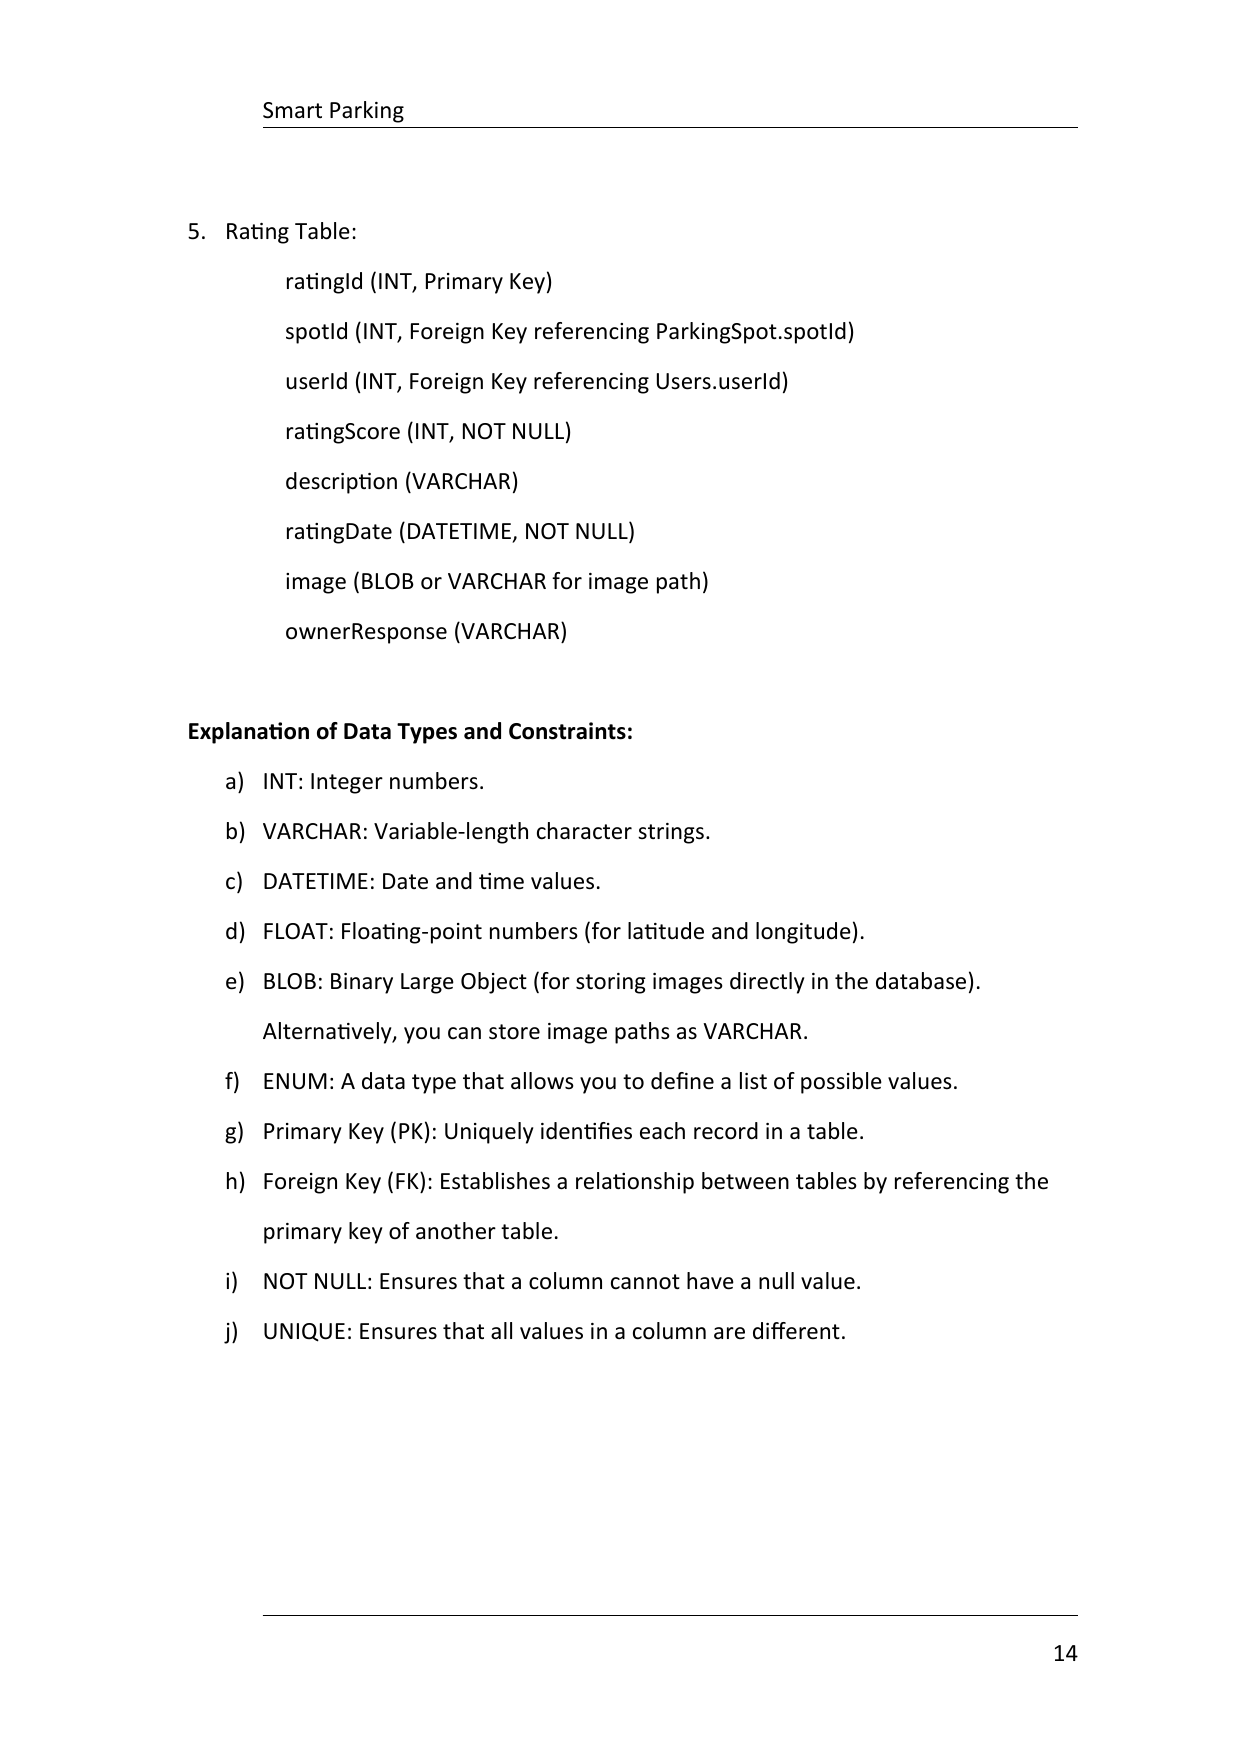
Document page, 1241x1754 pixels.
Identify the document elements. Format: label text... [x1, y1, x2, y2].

text description (VARCHAR) [262, 445, 1078, 495]
text Explanation of Data Types and Constraints: [187, 695, 1078, 745]
text spotId (INT, Foreign Key referencing ParkingSpot.spotId) [262, 295, 1078, 345]
list Primary Key (PK): Uniquely identifies each record in a table. [225, 1095, 1078, 1145]
list Rating Table: [187, 195, 1078, 245]
text image (BLOB or VARCHAR for image path) [262, 545, 1078, 595]
list FLOAT: Floating-point numbers (for latitude and longitude). [225, 895, 1078, 945]
list DATETIME: Date and time values. [225, 845, 1078, 895]
text ratingDate (DATETIME, NOT NULL) [262, 495, 1078, 545]
list VARCHAR: Variable-length character strings. [225, 795, 1078, 845]
text ownerResponse (VARCHAR) [262, 595, 1078, 645]
list INT: Integer numbers. [225, 745, 1078, 795]
list UNIQUE: Ensures that all values in a column are different. [225, 1295, 1078, 1345]
text ratingId (INT, Primary Key) [262, 245, 1078, 295]
list Foreign Key (FK): Establishes a relationship between tables by referencing the primary key of another table. [225, 1145, 1078, 1245]
list BLOB: Binary Large Object (for storing images directly in the database). Alternatively, you can store image paths as VARCHAR. [225, 945, 1078, 1045]
list NOT NULL: Ensures that a column cannot have a null value. [225, 1245, 1078, 1295]
text userId (INT, Foreign Key referencing Users.userId) [262, 345, 1078, 395]
text ratingScore (INT, NOT NULL) [262, 395, 1078, 445]
list ENUM: A data type that allows you to define a list of possible values. [225, 1045, 1078, 1095]
